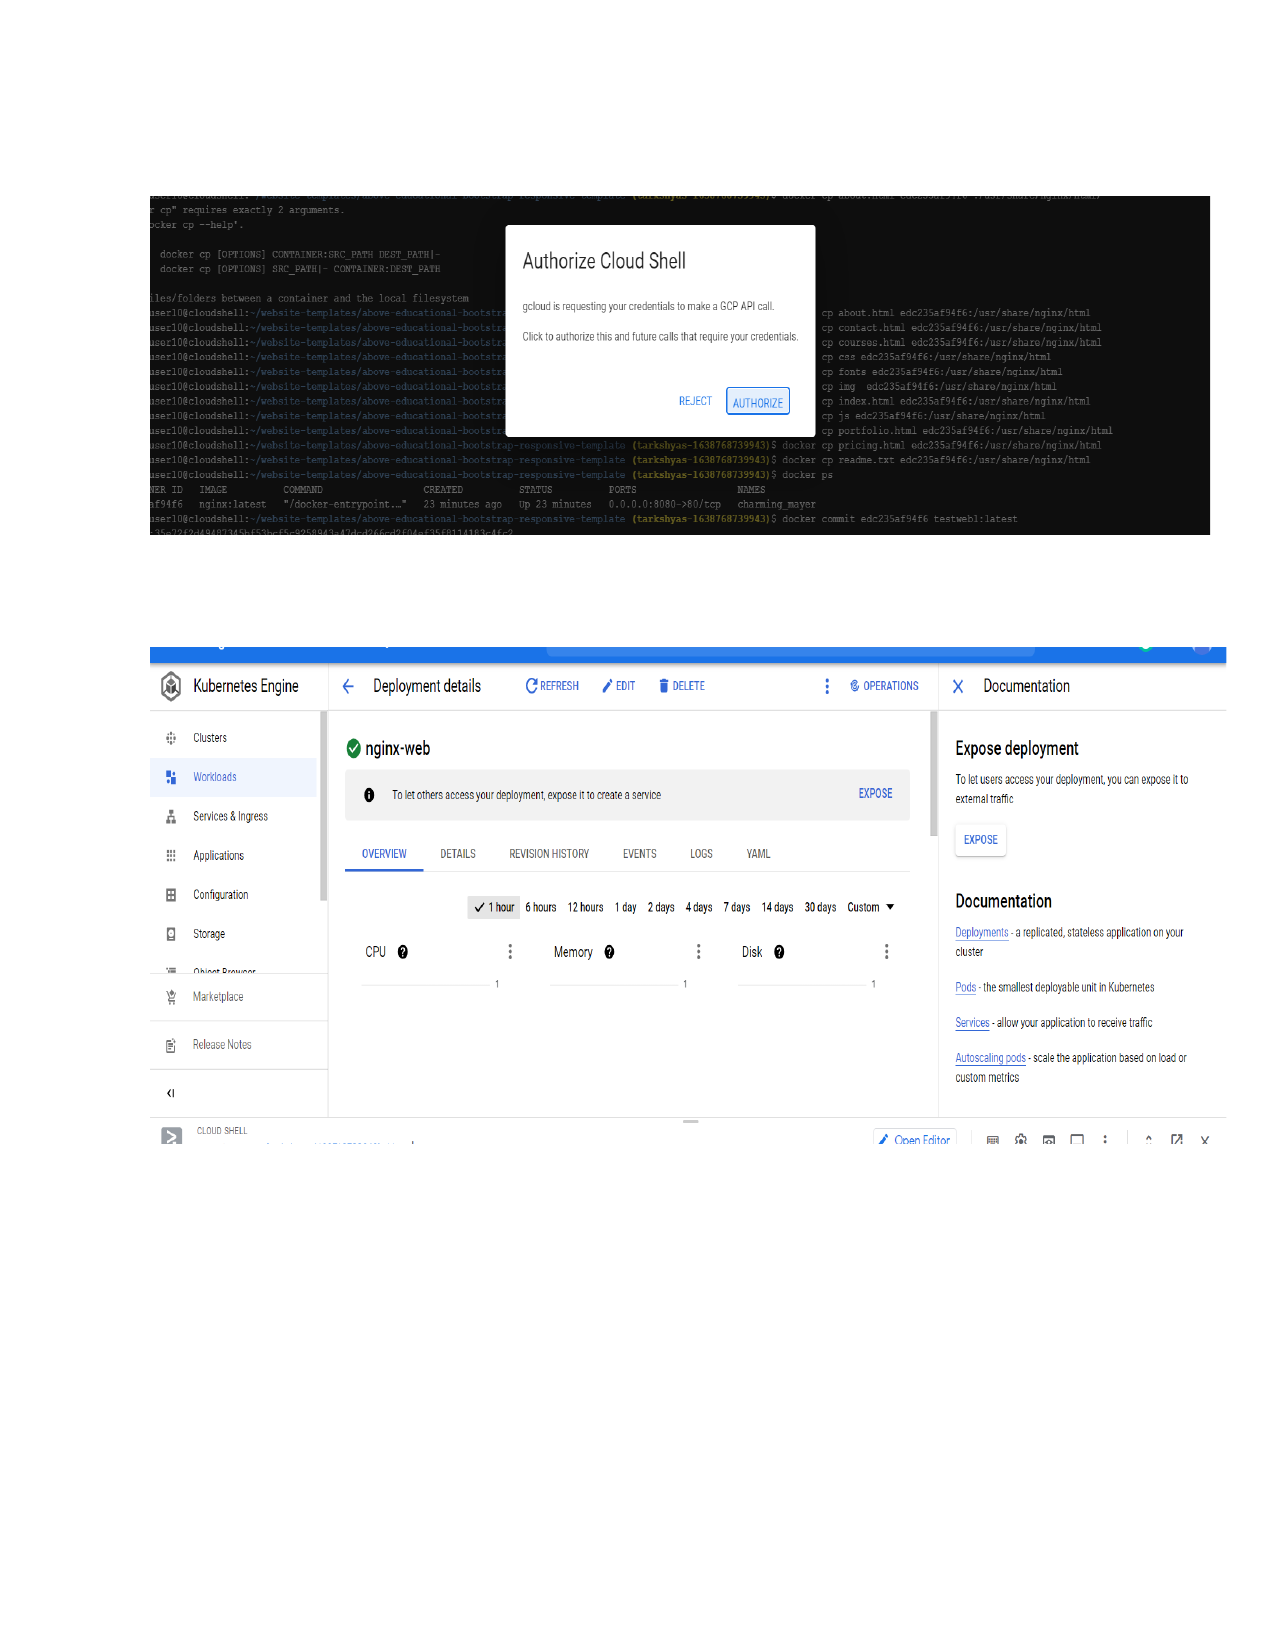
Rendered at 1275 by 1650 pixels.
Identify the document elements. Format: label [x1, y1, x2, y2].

picture [150, 647, 1227, 1144]
picture [150, 196, 1210, 535]
